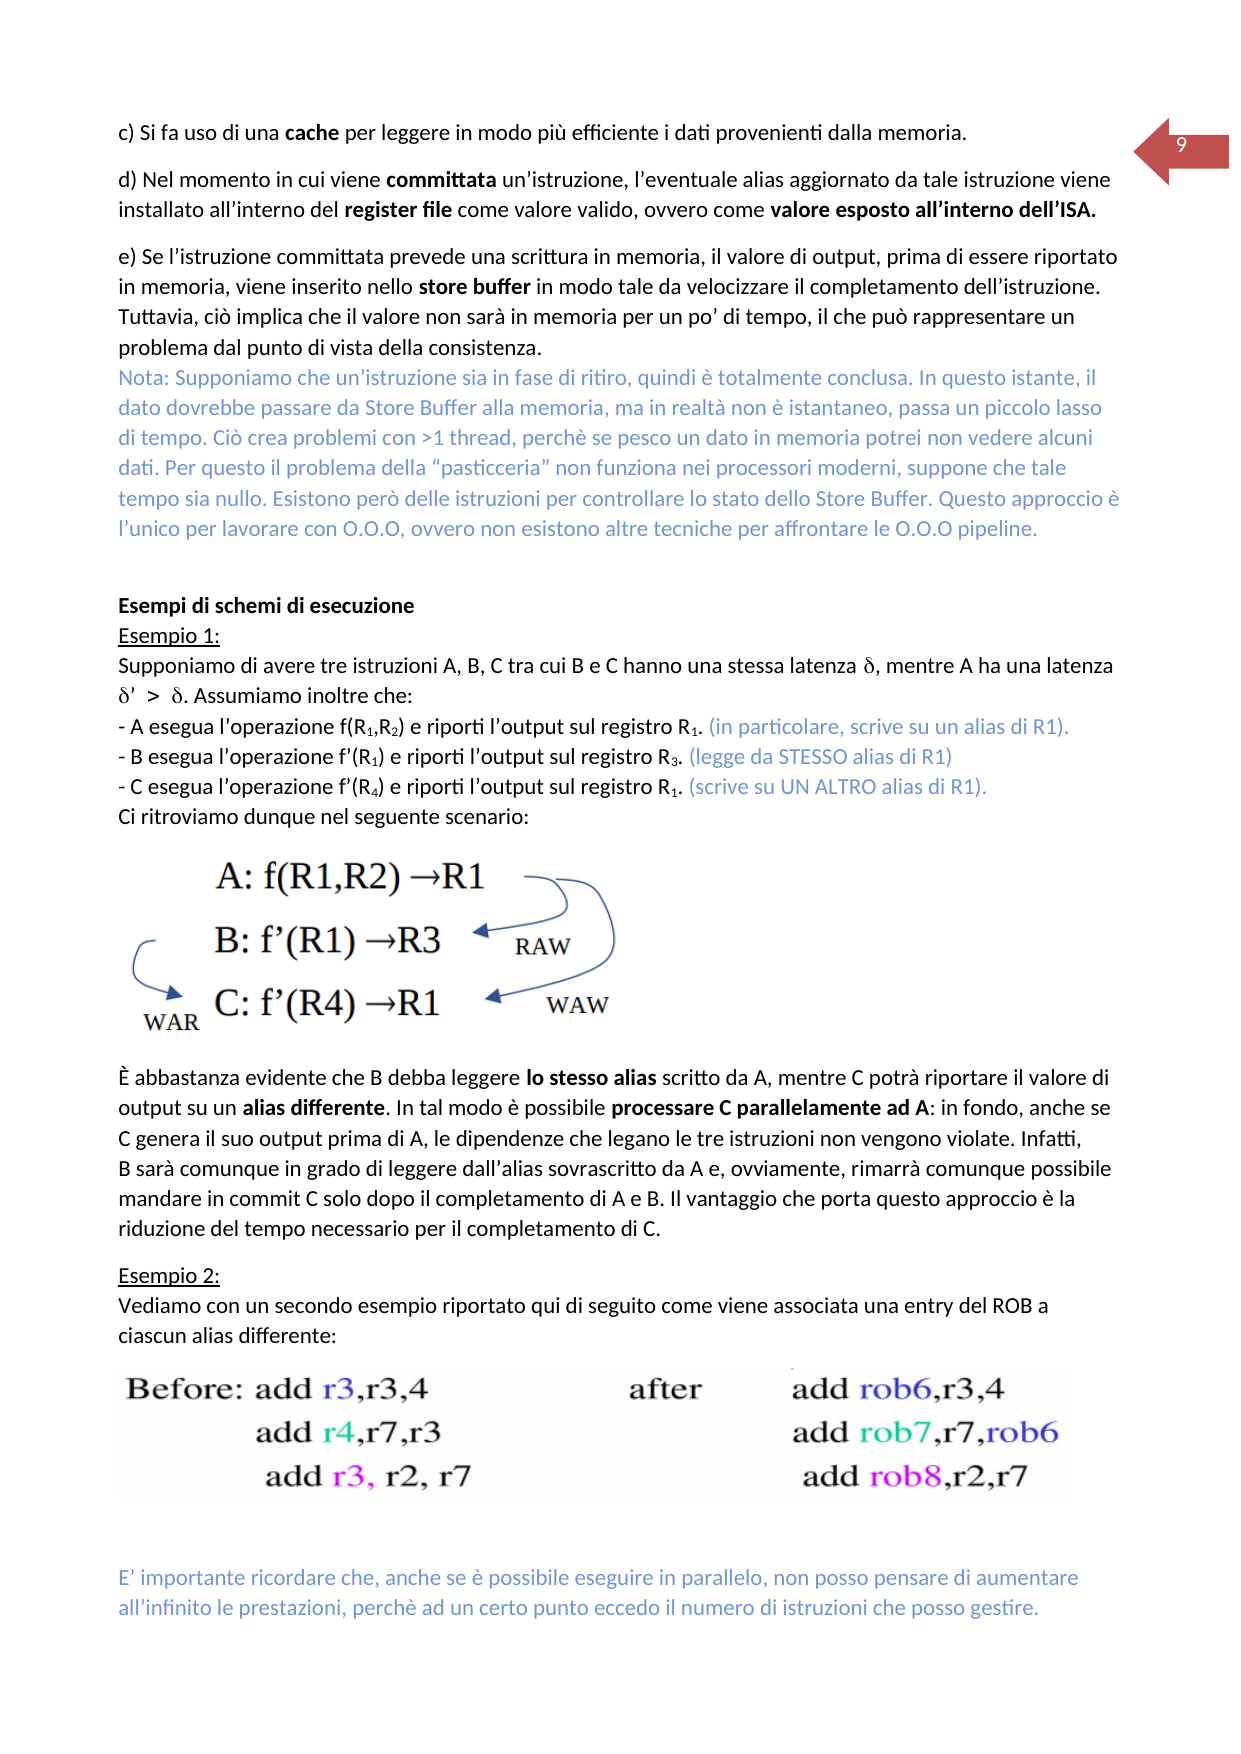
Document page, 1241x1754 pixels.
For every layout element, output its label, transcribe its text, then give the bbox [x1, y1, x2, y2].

text Esempio 2: Vediamo con un secondo esempio riportato qui di seguito come viene associata una entry del ROB a ciascun alias differente: [118, 1261, 1122, 1349]
text e) Se l’istruzione committata prevede una scrittura in memoria, il valore di output, prima di essere riportato in memoria, viene inserito nello store buffer in modo tale da velocizzare il completamento dell’istruzione. Tuttavia, ciò implica che il valore non sarà in memoria per un po’ di tempo, il che può rappresentare un problema dal punto di vista della consistenza. Nota: Supponiamo che un’istruzione sia in fase di ritiro, quindi è totalmente conclusa. In questo istante, il dato dovrebbe passare da Store Buffer alla memoria, ma in realtà non è istantaneo, passa un piccolo lasso di tempo. Ciò crea problemi con >1 thread, perchè se pesco un dato in memoria potrei non vedere alcuni dati. Per questo il problema della “pasticceria” non funziona nei processori moderni, suppone che tale tempo sia nullo. Esistono però delle istruzioni per controllare lo stato dello Store Buffer. Questo approccio è l’unico per lavorare con O.O.O, ovvero non esistono altre tecniche per affrontare le O.O.O pipeline. [118, 242, 1122, 542]
text d) Nel momento in cui viene committata un’istruzione, l’eventuale alias aggiornato da tale istruzione viene installato all’interno del register file come valore valido, ovvero come valore esposto all’interno dell’ISA. [118, 165, 1122, 223]
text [118, 1563, 1122, 1621]
text È abbastanza evidente che B debba leggere lo stesso alias scritto da A, mentre C potrà riportare il valore di output su un alias differente. In tal modo è possibile processare C parallelamente ad A: in fondo, anche se C genera il suo output prima di A, le dipendenze che legano le tre istruzioni non vengono violate. Infatti, B sarà comunque in grado di leggere dall’alias sovrascritto da A e, ovviamente, rimarrà comunque possibile mandare in commit C solo dopo il completamento di A e B. Il vantaggio che porta questo approccio è la riduzione del tempo necessario per il completamento di C. [118, 1063, 1122, 1242]
text c) Si fa uso di una cache per leggere in modo più efficiente i dati provenienti dalla memoria. [118, 118, 1122, 146]
text Esempi di schemi di esecuzione Esempio 1: Supponiamo di avere tre istruzioni A, B, C tra cui B e C hanno una stessa latenza d, mentre A ha una latenza d’ > d. Assumiamo inoltre che: - A esegua l’operazione f(R1,R2) e riporti l’output sul registro R1. (in particolare, scrive su un alias di R1). - B esegua l’operazione f’(R1) e riporti l’output sul registro R3. (legge da STESSO alias di R1) - C esegua l’operazione f’(R4) e riporti l’output sul registro R1. (scrive su UN ALTRO alias di R1). Ci ritroviamo dunque nel seguente scenario: [118, 561, 1122, 831]
picture [118, 849, 627, 1045]
picture [118, 1368, 1071, 1498]
